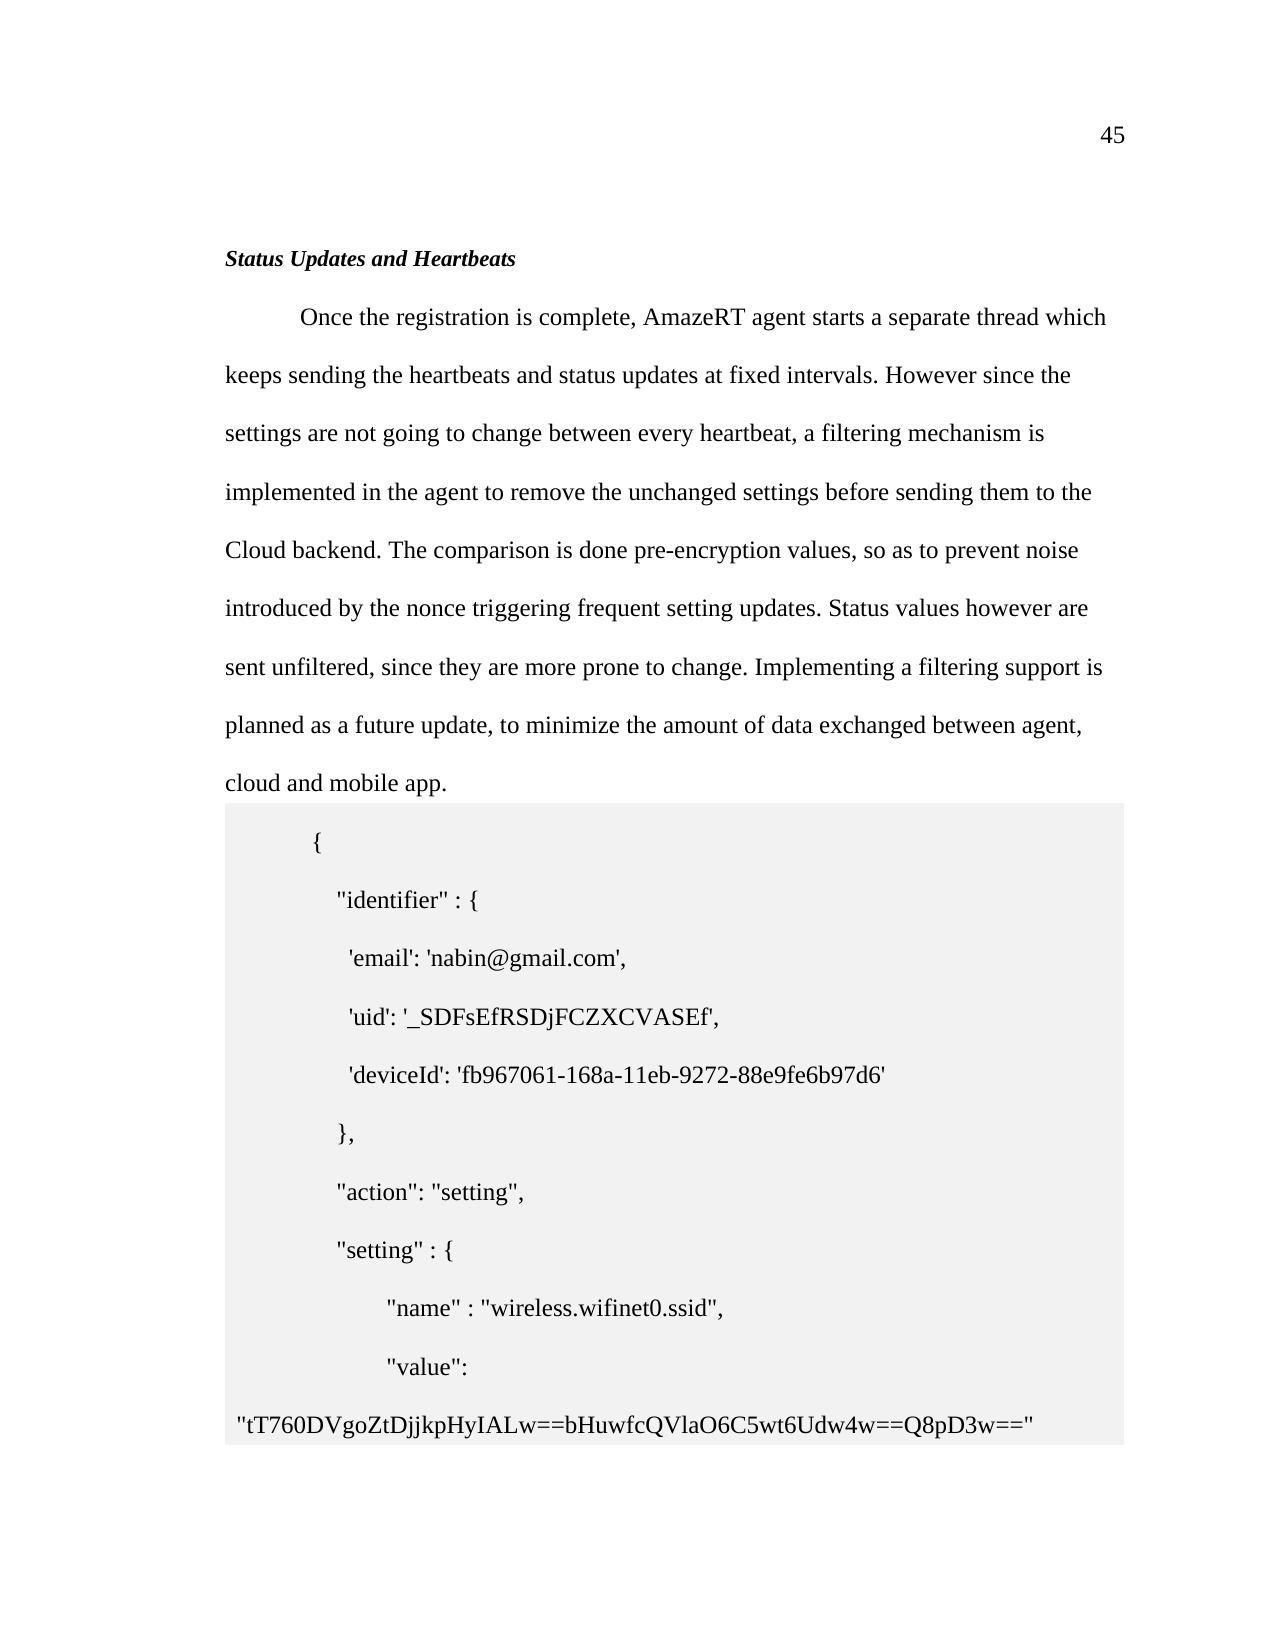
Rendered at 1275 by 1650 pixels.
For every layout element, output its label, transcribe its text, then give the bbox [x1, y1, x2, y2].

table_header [225, 803, 1124, 1445]
text Once the registration is complete, AmazeRT agent starts a separate thread which keeps sending the heartbeats and status updates at fixed intervals. However since the settings are not going to change between every heartbeat, a filtering mechanism is implemented in the agent to remove the unchanged settings before sending them to the Cloud backend. The comparison is done pre-encryption values, so as to prevent noise introduced by the nonce triggering frequent setting updates. Status values however are sent unfiltered, since they are more prone to change. Implementing a filtering support is planned as a future update, to minimize the amount of data exchanged between agent, cloud and mobile app. [225, 278, 1125, 803]
subtitle Status Updates and Heartbeats [225, 220, 1125, 278]
